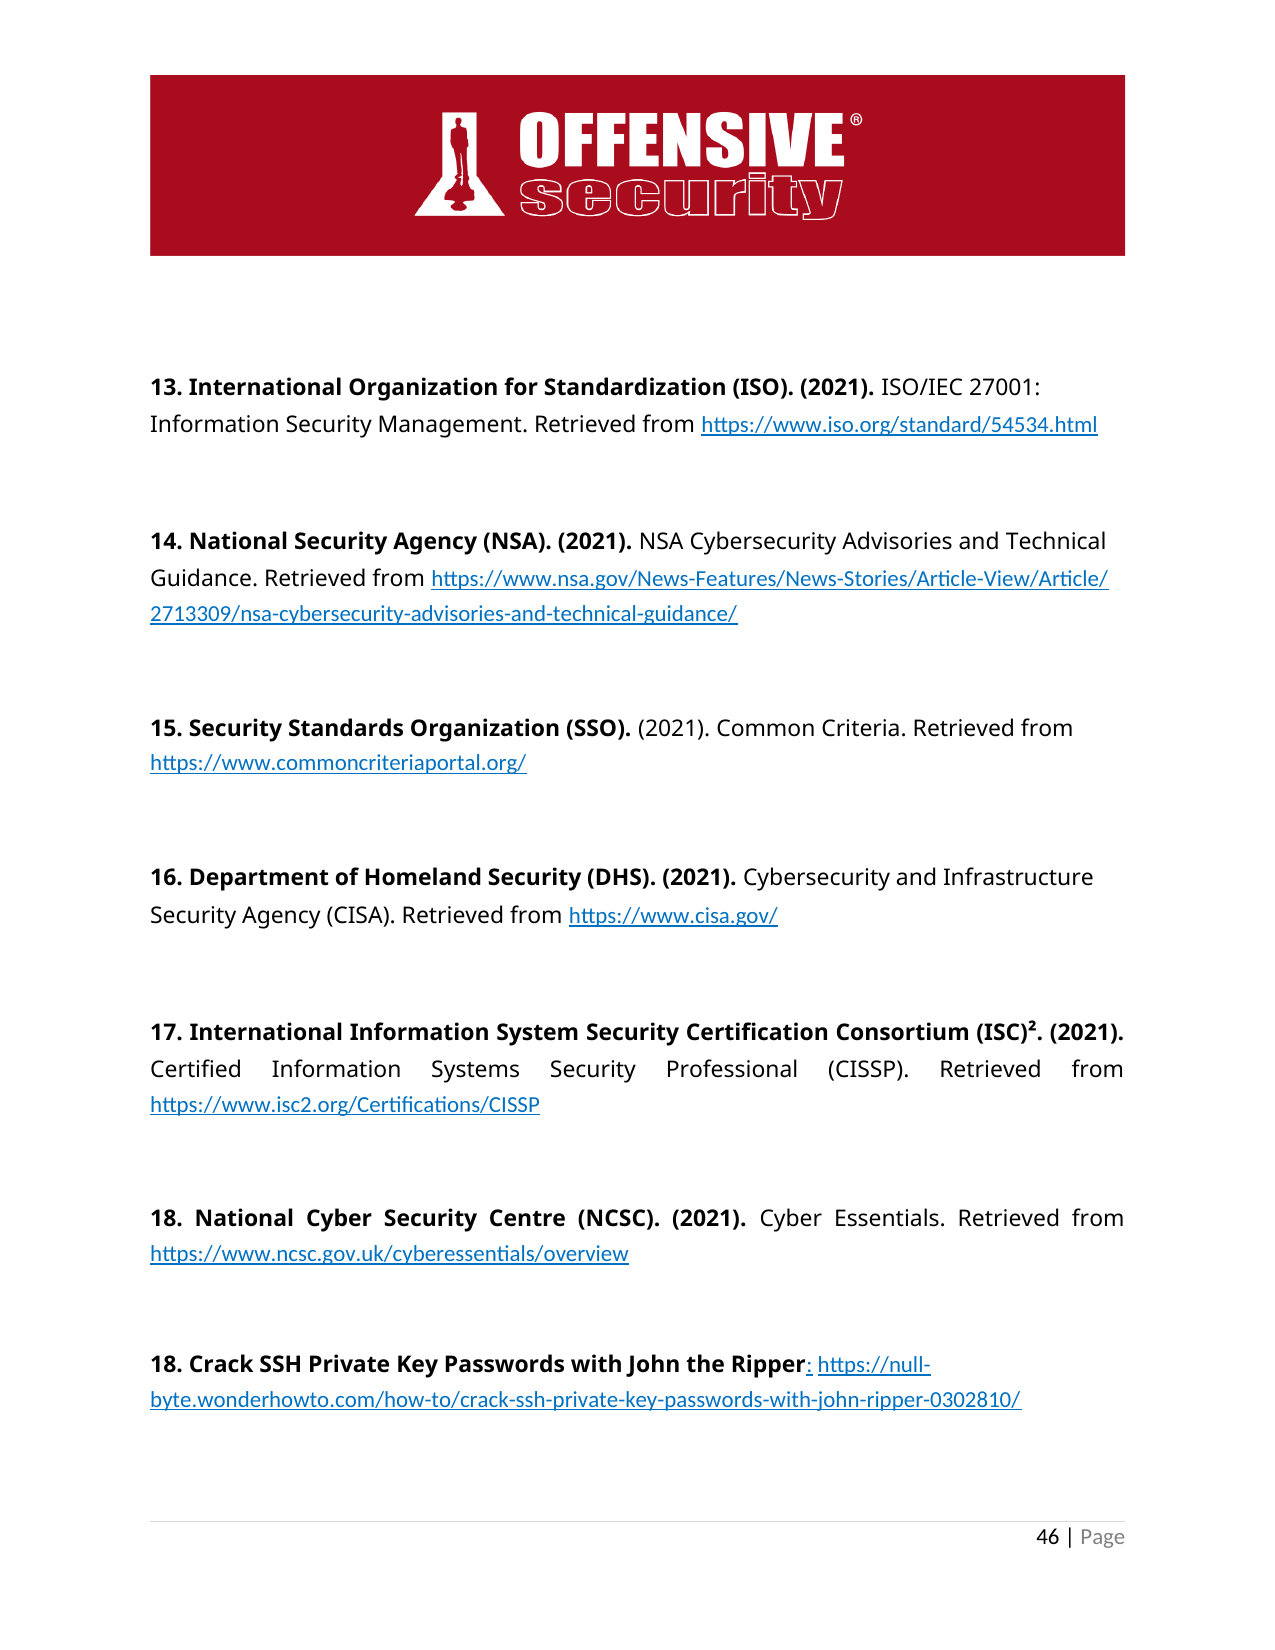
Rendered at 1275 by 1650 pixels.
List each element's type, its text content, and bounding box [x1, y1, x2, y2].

picture [150, 75, 1125, 256]
text 18. National Cyber Security Centre (NCSC). (2021). Cyber Essentials. Retrieved from https://www.ncsc.gov.uk/cyberessentials/overview [150, 1202, 1125, 1267]
text 13. International Organization for Standardization (ISO). (2021). ISO/IEC 27001: Information Security Management. Retrieved from https://www.iso.org/standard/54534.html [150, 371, 1125, 439]
text 16. Department of Homeland Security (DHS). (2021). Cybersecurity and Infrastructure Security Agency (CISA). Retrieved from https://www.cisa.gov/ [150, 861, 1125, 930]
text 18. Crack SSH Private Key Passwords with John the Ripper: https://null-byte.wonderhowto.com/how-to/crack-ssh-private-key-passwords-with-john-ripper-0302810/ [150, 1348, 1125, 1413]
text 14. National Security Agency (NSA). (2021). NSA Cybersecurity Advisories and Technical Guidance. Retrieved from https://www.nsa.gov/News-Features/News-Stories/Article-View/Article/2713309/nsa-cybersecurity-advisories-and-technical-guidance/ [150, 525, 1125, 627]
text 15. Security Standards Organization (SSO). (2021). Common Criteria. Retrieved from https://www.commoncriteriaportal.org/ [150, 712, 1125, 777]
text 17. International Information System Security Certification Consortium (ISC)². (2021). Certified Information Systems Security Professional (CISSP). Retrieved from https://www.isc2.org/Certifications/CISSP [150, 1015, 1125, 1118]
